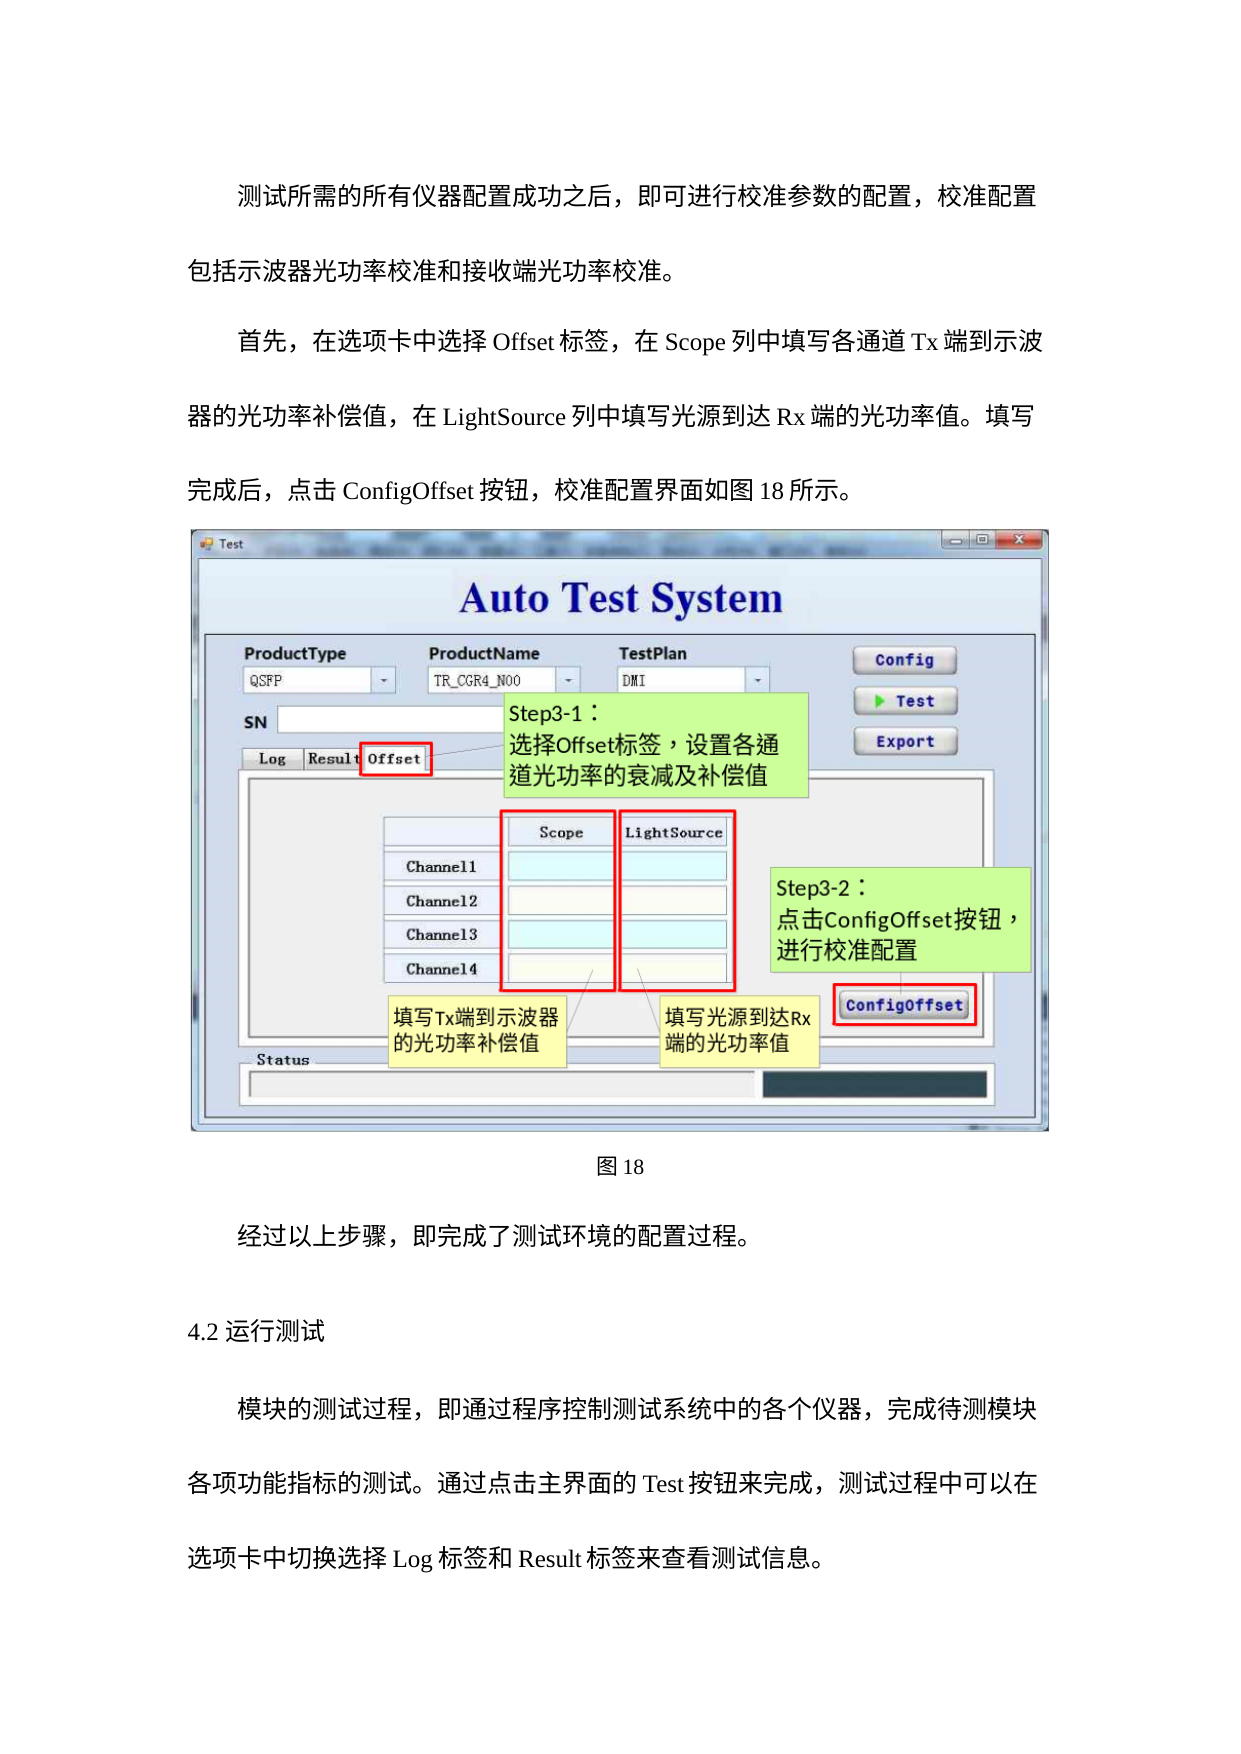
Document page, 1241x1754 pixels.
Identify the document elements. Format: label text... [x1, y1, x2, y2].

text 图18 [187, 1148, 1053, 1181]
text 测试所需的所有仪器配置成功之后，即可进行校准参数的配置，校准配置包括示波器光功率校准和接收端光功率校准。 [187, 162, 1053, 302]
text 首先，在选项卡中选择Offset标签，在Scope列中填写各通道Tx端到示波器的光功率补偿值，在LightSource列中填写光源到达Rx端的光功率值。填写完成后，点击ConfigOffset按钮，校准配置界面如图18所示。 [187, 307, 1053, 521]
text 经过以上步骤，即完成了测试环境的配置过程。 [187, 1202, 1053, 1267]
text 模块的测试过程，即通过程序控制测试系统中的各个仪器，完成待测模块各项功能指标的测试。通过点击主界面的Test按钮来完成，测试过程中可以在选项卡中切换选择Log标签和Result标签来查看测试信息。 [187, 1375, 1053, 1589]
list 运行测试 [187, 1297, 1053, 1362]
